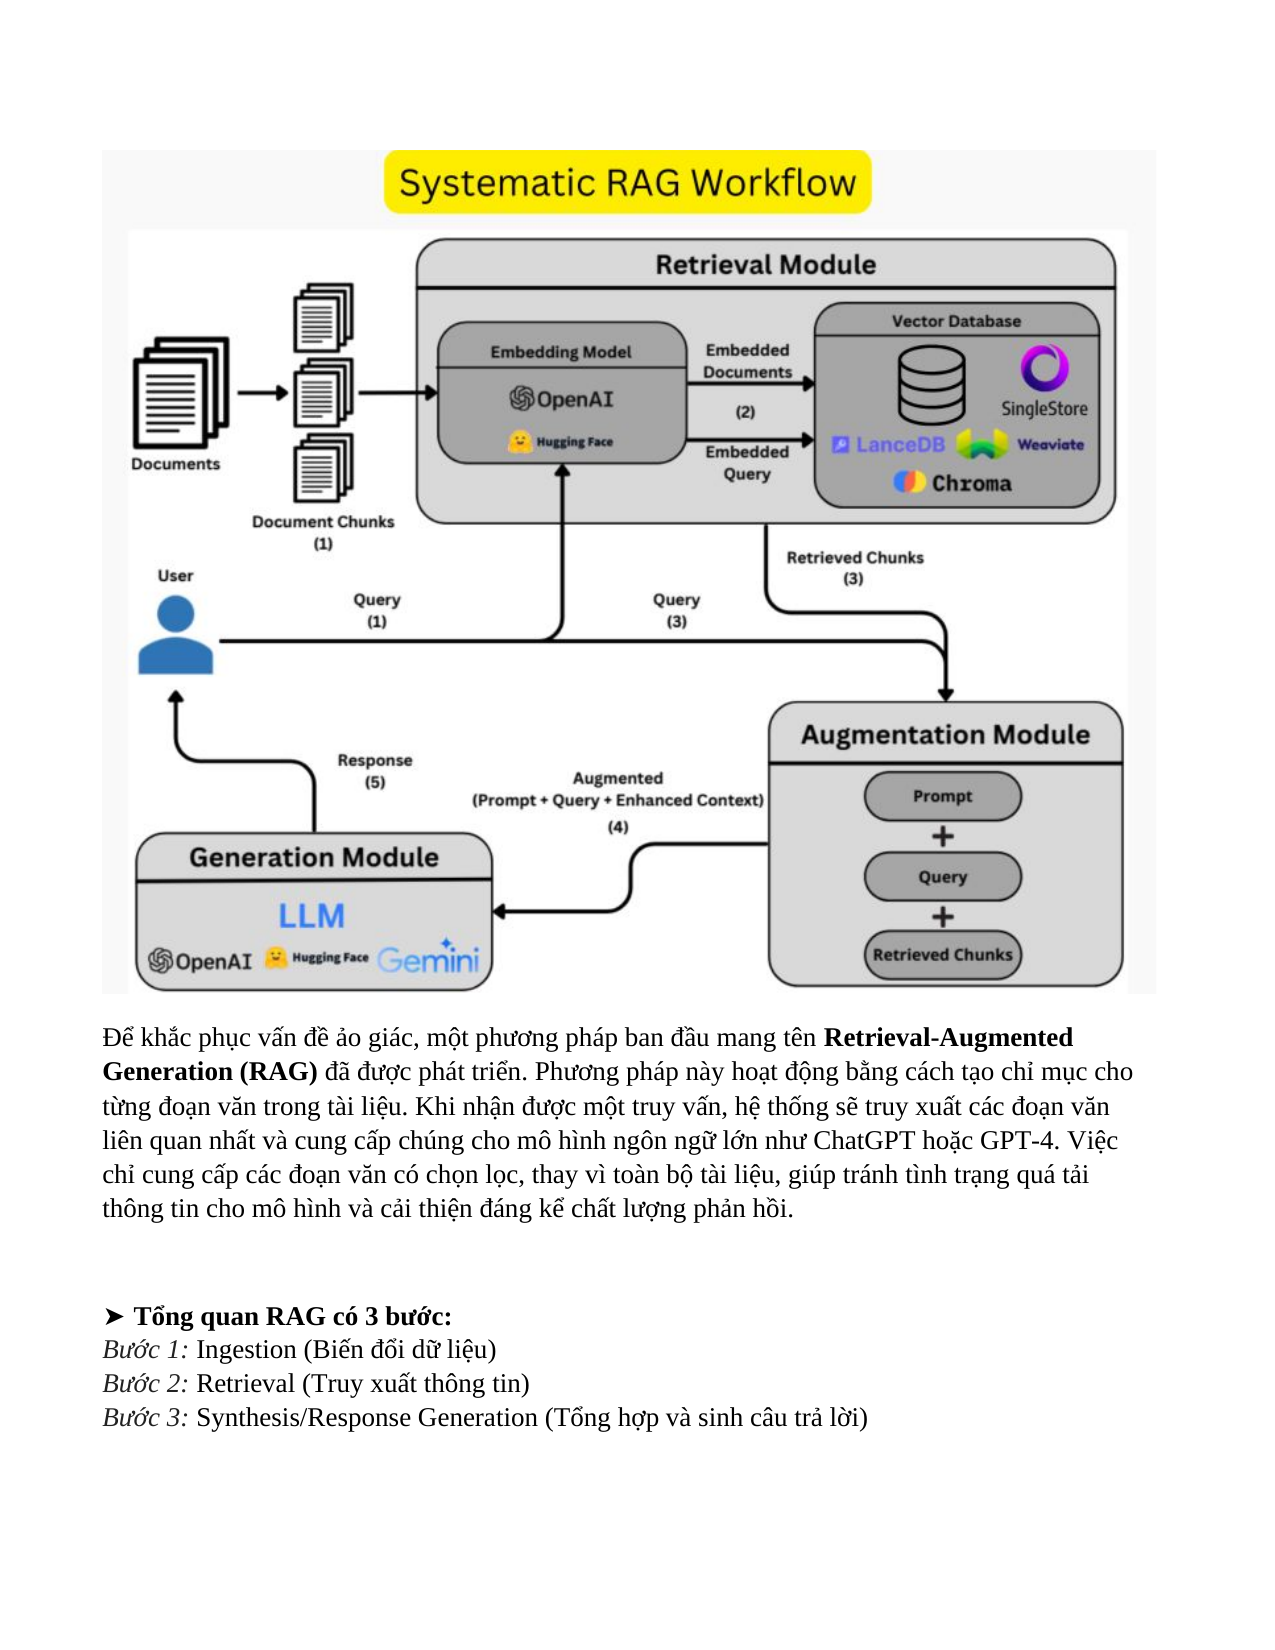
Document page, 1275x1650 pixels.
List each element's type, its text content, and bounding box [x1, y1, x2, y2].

text Bước 1: Ingestion (Biến đổi dữ liệu) [102, 1333, 1156, 1364]
text Để khắc phục vấn đề ảo giác, một phương pháp ban đầu mang tên Retrieval-Augmented Generation (RAG) đã được phát triển. Phương pháp này hoạt động bằng cách tạo chỉ mục cho từng đoạn văn trong tài liệu. Khi nhận được một truy vấn, hệ thống sẽ truy xuất các đoạn văn liên quan nhất và cung cấp chúng cho mô hình ngôn ngữ lớn như ChatGPT hoặc GPT-4. Việc chỉ cung cấp các đoạn văn có chọn lọc, thay vì toàn bộ tài liệu, giúp tránh tình trạng quá tải thông tin cho mô hình và cải thiện đáng kể chất lượng phản hồi. [102, 1021, 1156, 1223]
list Tổng quan RAG có 3 bước: [102, 1299, 1156, 1331]
text Bước 2: Retrieval (Truy xuất thông tin) [102, 1367, 1156, 1398]
picture [102, 150, 1157, 994]
text Bước 3: Synthesis/Response Generation (Tổng hợp và sinh câu trả lời) [102, 1401, 1156, 1433]
